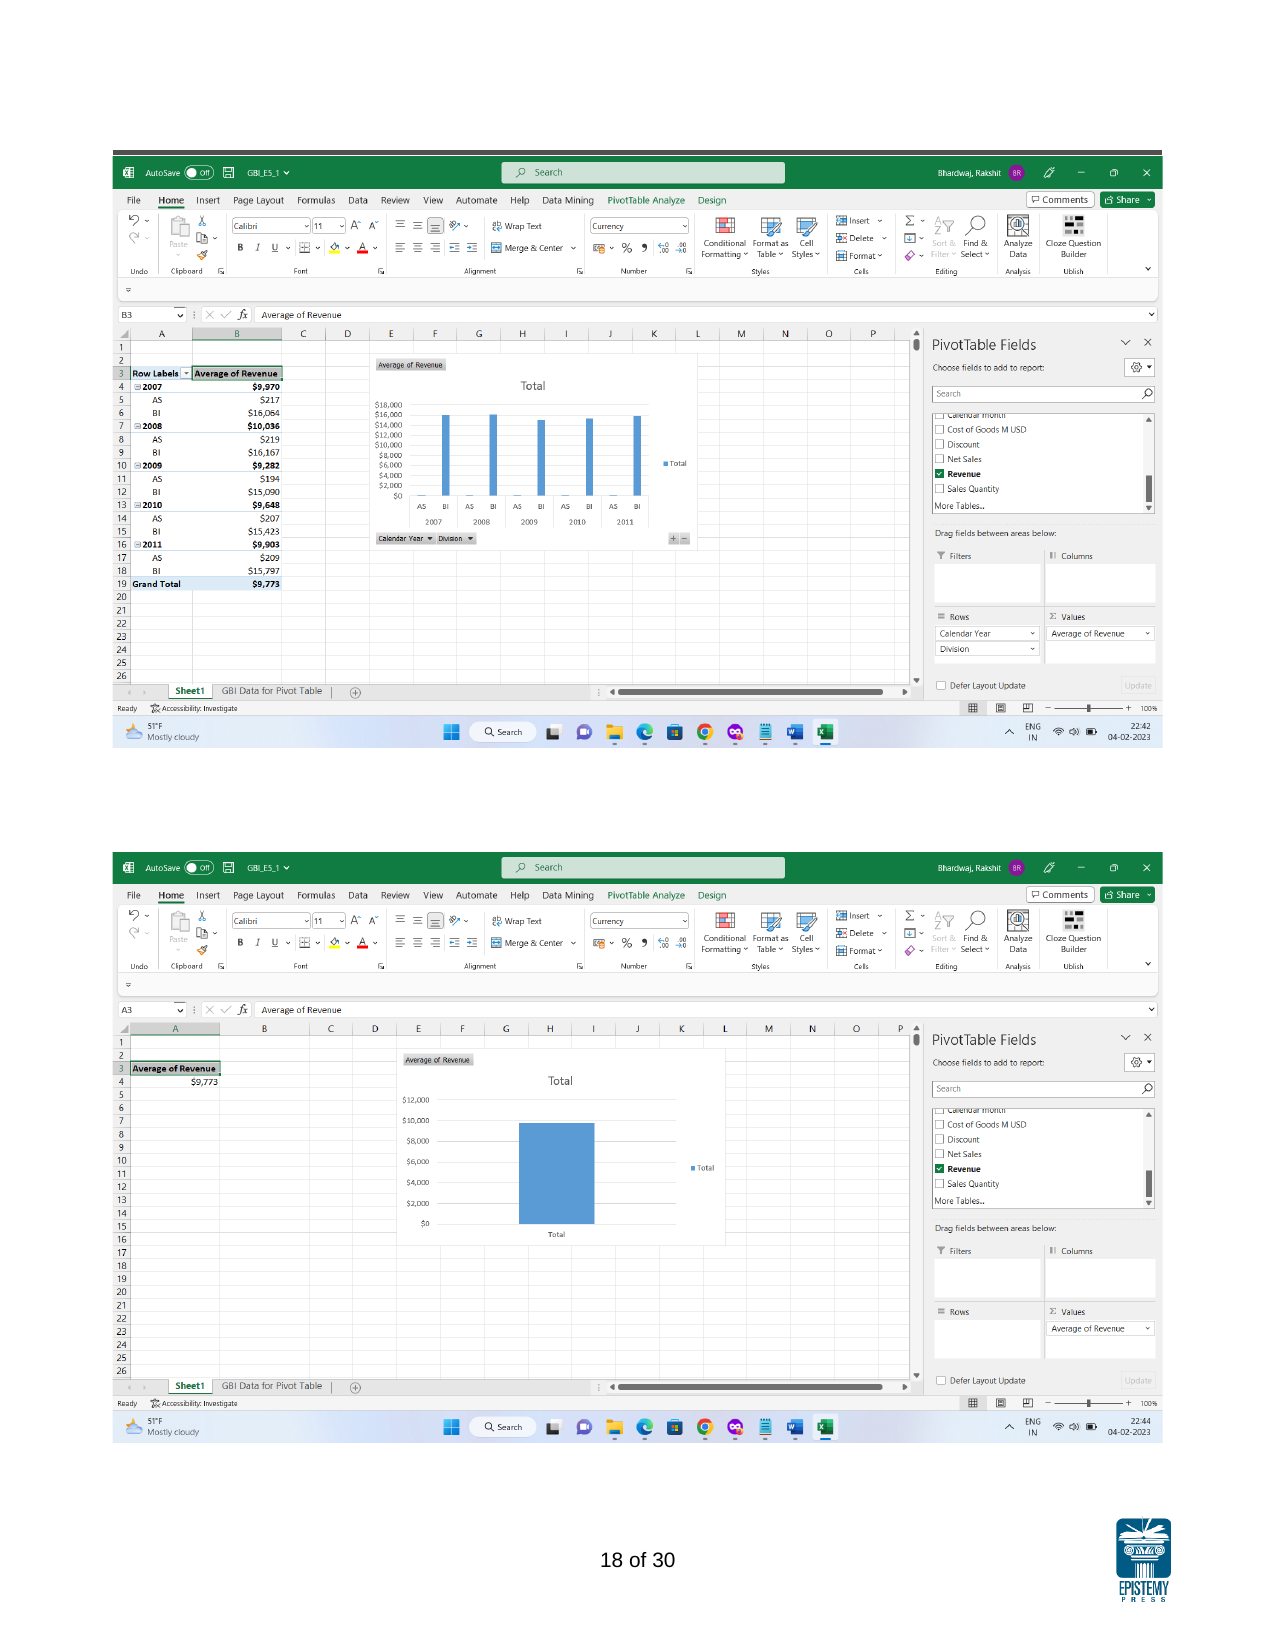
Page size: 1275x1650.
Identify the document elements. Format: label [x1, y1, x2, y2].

picture [1125, 1546, 1135, 1555]
picture [112, 852, 1163, 1443]
picture [112, 156, 1163, 748]
picture [1132, 1546, 1157, 1560]
picture [1116, 1564, 1171, 1602]
picture [1119, 1526, 1168, 1543]
picture [1116, 1516, 1171, 1521]
picture [1155, 1546, 1164, 1555]
